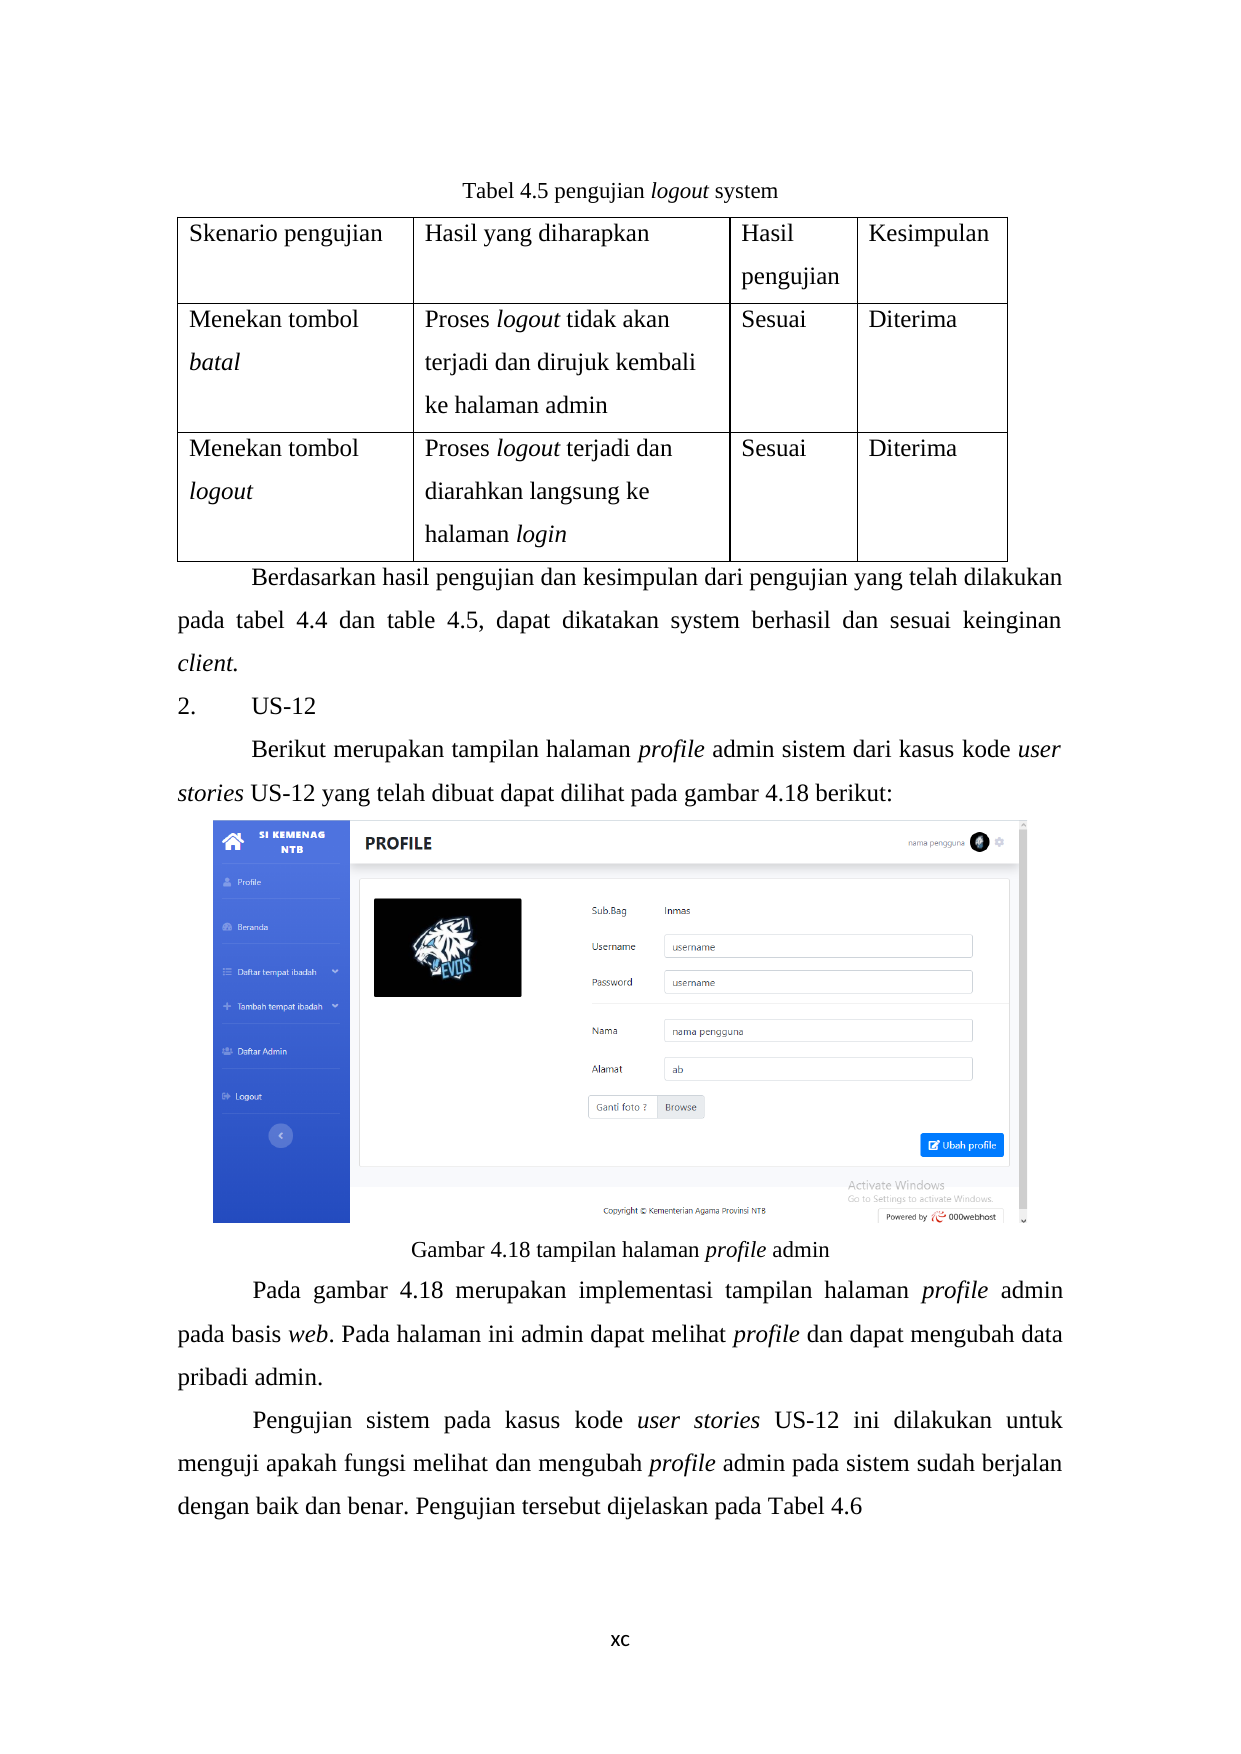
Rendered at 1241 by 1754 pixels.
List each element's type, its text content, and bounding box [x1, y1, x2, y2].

table_cell Menekan tombol logout [178, 433, 413, 561]
text Berdasarkan hasil pengujian dan kesimpulan dari pengujian yang telah dilakukan pada tabel 4.4 dan table 4.5, dapat dikatakan system berhasil dan sesuai keinginan client. [177, 562, 1063, 677]
table_cell Proses logout tidak akan terjadi dan dirujuk kembali ke halaman admin [414, 304, 729, 432]
table_header Hasil pengujian [731, 218, 857, 303]
text Berikut merupakan tampilan halaman profile admin sistem dari kasus kode user stories US-12 yang telah dibuat dapat dilihat pada gambar 4.18 berikut: [177, 734, 1063, 806]
list Pada gambar 4.18 merupakan implementasi tampilan halaman profile admin pada basis web. Pada halaman ini admin dapat melihat profile dan dapat mengubah data pribadi admin. [177, 1276, 1063, 1391]
table_cell Diterima [858, 304, 1007, 432]
table_cell Sesuai [731, 304, 857, 432]
list Pengujian sistem pada kasus kode user stories US-12 ini dilakukan untuk menguji apakah fungsi melihat dan mengubah profile admin pada sistem sudah berjalan dengan baik dan benar. Pengujian tersebut dijelaskan pada Tabel 4.6 [177, 1405, 1063, 1520]
list Tabel 4.5 pengujian logout system [177, 177, 1063, 203]
text Gambar 4.18 tampilan halaman profile admin [177, 1236, 1063, 1262]
picture [213, 820, 1028, 1223]
table_header Hasil yang diharapkan [414, 218, 729, 303]
table_cell Proses logout terjadi dan diarahkan langsung ke halaman login [414, 433, 729, 561]
table_header Kesimpulan [858, 218, 1007, 303]
table_cell Diterima [858, 433, 1007, 561]
table_cell Menekan tombol batal [178, 304, 413, 432]
list US-12 [177, 691, 1063, 720]
table_cell Sesuai [731, 433, 857, 561]
table_header Skenario pengujian [178, 218, 413, 303]
